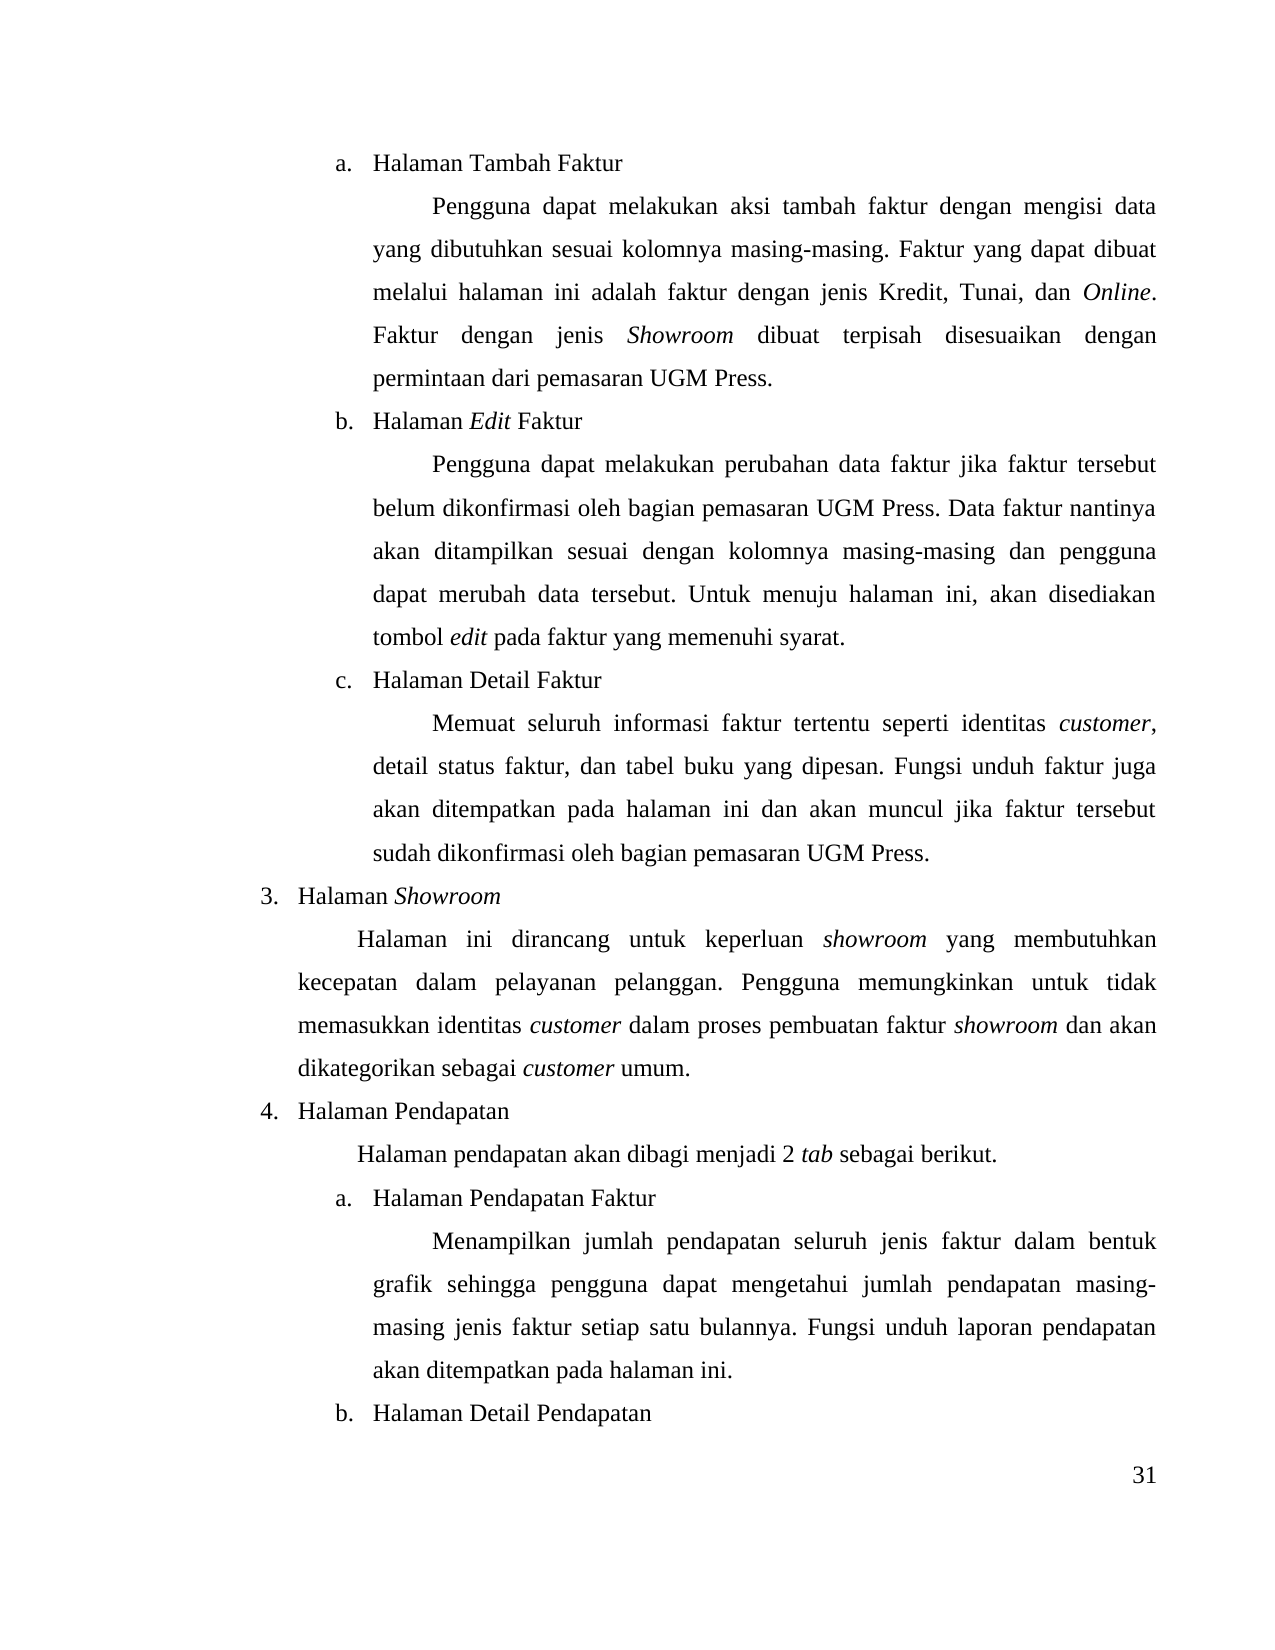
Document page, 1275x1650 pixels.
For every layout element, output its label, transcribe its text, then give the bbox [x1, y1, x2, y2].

list Halaman Detail Pendapatan [335, 1398, 1157, 1427]
text Halaman ini dirancang untuk keperluan showroom yang membutuhkan kecepatan dalam pelayanan pelanggan. Pengguna memungkinkan untuk tidak memasukkan identitas customer dalam proses pembuatan faktur showroom dan akan dikategorikan sebagai customer umum. [298, 924, 1157, 1082]
list Halaman Tambah Faktur [335, 148, 1157, 176]
text Menampilkan jumlah pendapatan seluruh jenis faktur dalam bentuk grafik sehingga pengguna dapat mengetahui jumlah pendapatan masing-masing jenis faktur setiap satu bulannya. Fungsi unduh laporan pendapatan akan ditempatkan pada halaman ini. [373, 1226, 1157, 1384]
text Halaman pendapatan akan dibagi menjadi 2 tab sebagai berikut. [298, 1139, 1157, 1168]
list Halaman Showroom [260, 881, 1157, 909]
list Halaman Pendapatan Faktur [335, 1183, 1157, 1211]
list Halaman Pendapatan [260, 1096, 1157, 1125]
list Halaman Edit Faktur [335, 406, 1157, 435]
text Pengguna dapat melakukan perubahan data faktur jika faktur tersebut belum dikonfirmasi oleh bagian pemasaran UGM Press. Data faktur nantinya akan ditampilkan sesuai dengan kolomnya masing-masing dan pengguna dapat merubah data tersebut. Untuk menuju halaman ini, akan disediakan tombol edit pada faktur yang memenuhi syarat. [373, 449, 1157, 651]
text Memuat seluruh informasi faktur tertentu seperti identitas customer, detail status faktur, dan tabel buku yang dipesan. Fungsi unduh faktur juga akan ditempatkan pada halaman ini dan akan muncul jika faktur tersebut sudah dikonfirmasi oleh bagian pemasaran UGM Press. [373, 708, 1157, 866]
text Pengguna dapat melakukan aksi tambah faktur dengan mengisi data yang dibutuhkan sesuai kolomnya masing-masing. Faktur yang dapat dibuat melalui halaman ini adalah faktur dengan jenis Kredit, Tunai, dan Online. Faktur dengan jenis Showroom dibuat terpisah disesuaikan dengan permintaan dari pemasaran UGM Press. [373, 191, 1157, 392]
list Halaman Detail Faktur [335, 665, 1157, 694]
